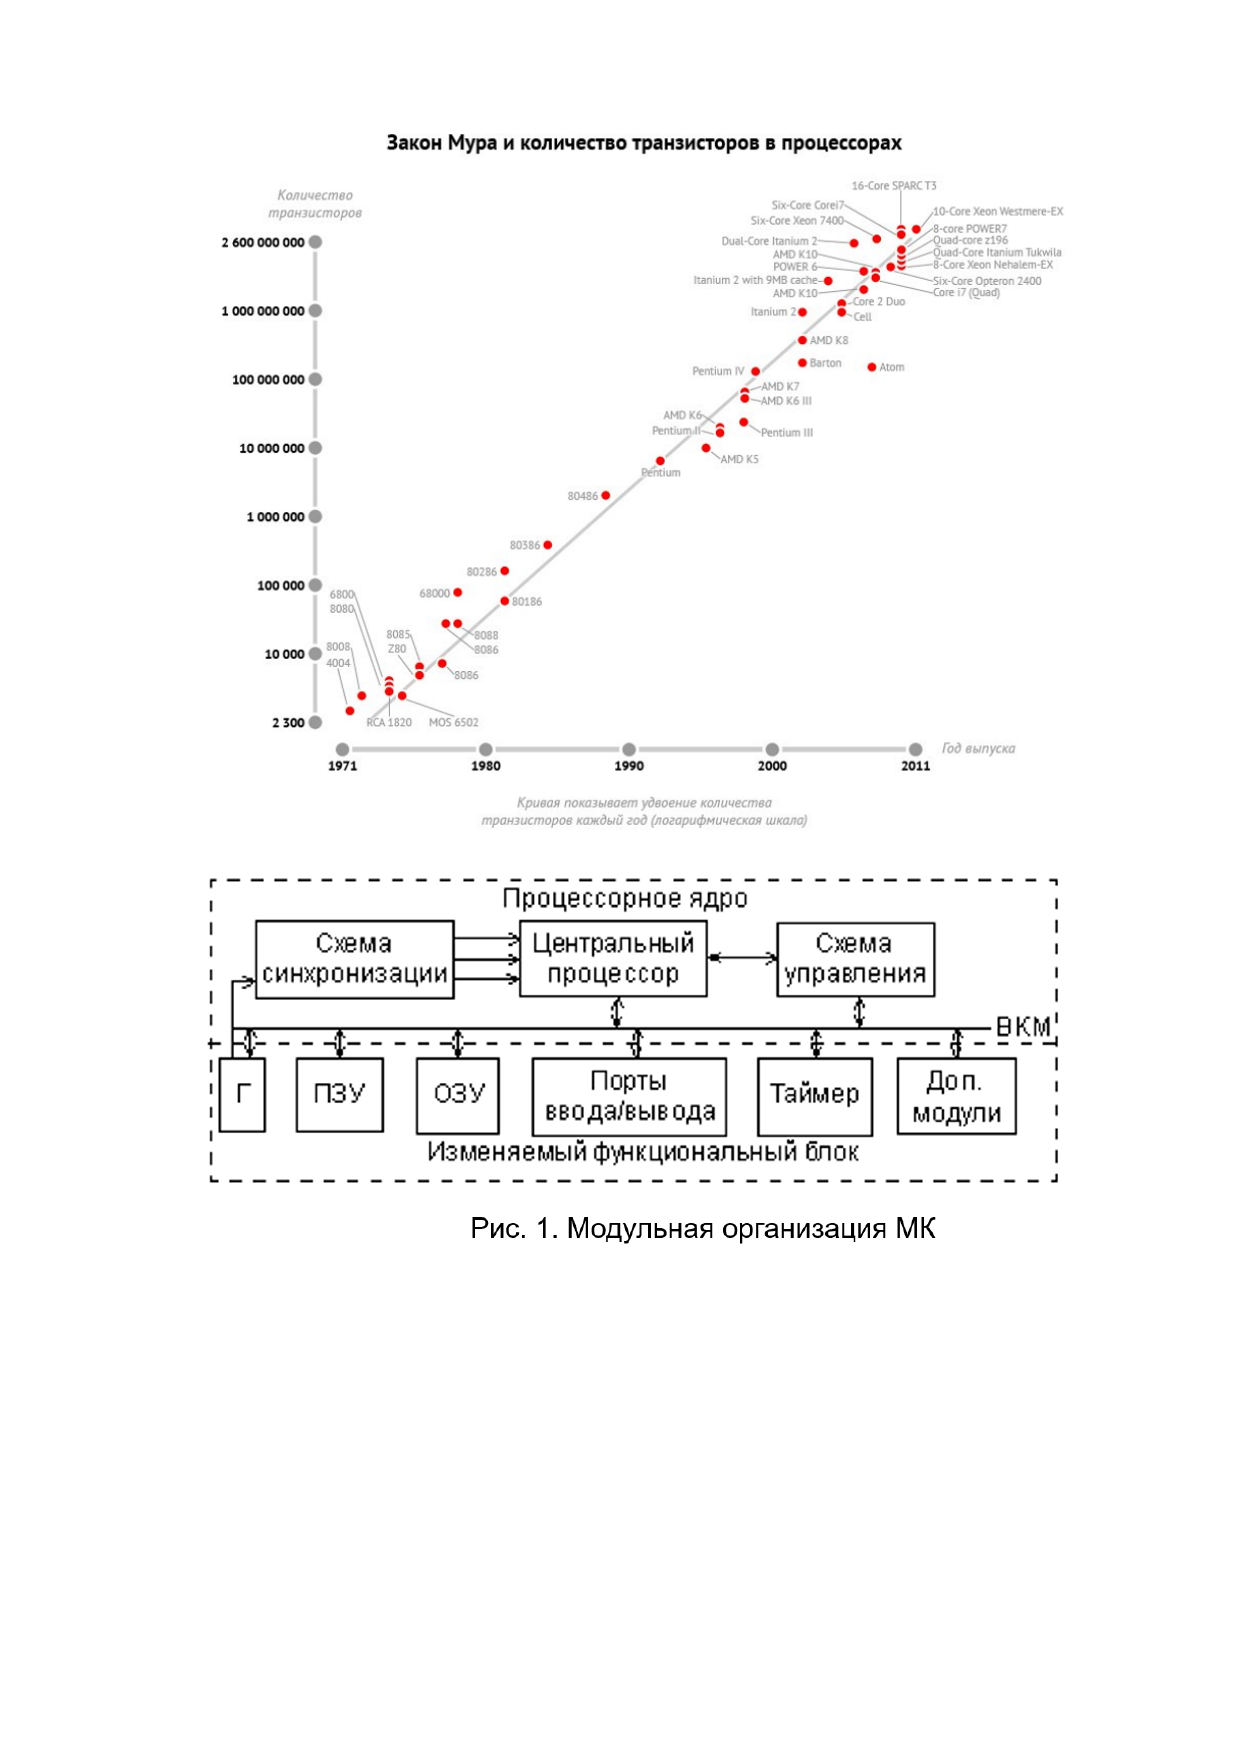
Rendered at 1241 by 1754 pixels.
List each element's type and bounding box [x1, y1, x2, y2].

picture [177, 118, 1152, 837]
picture [177, 855, 1152, 1266]
